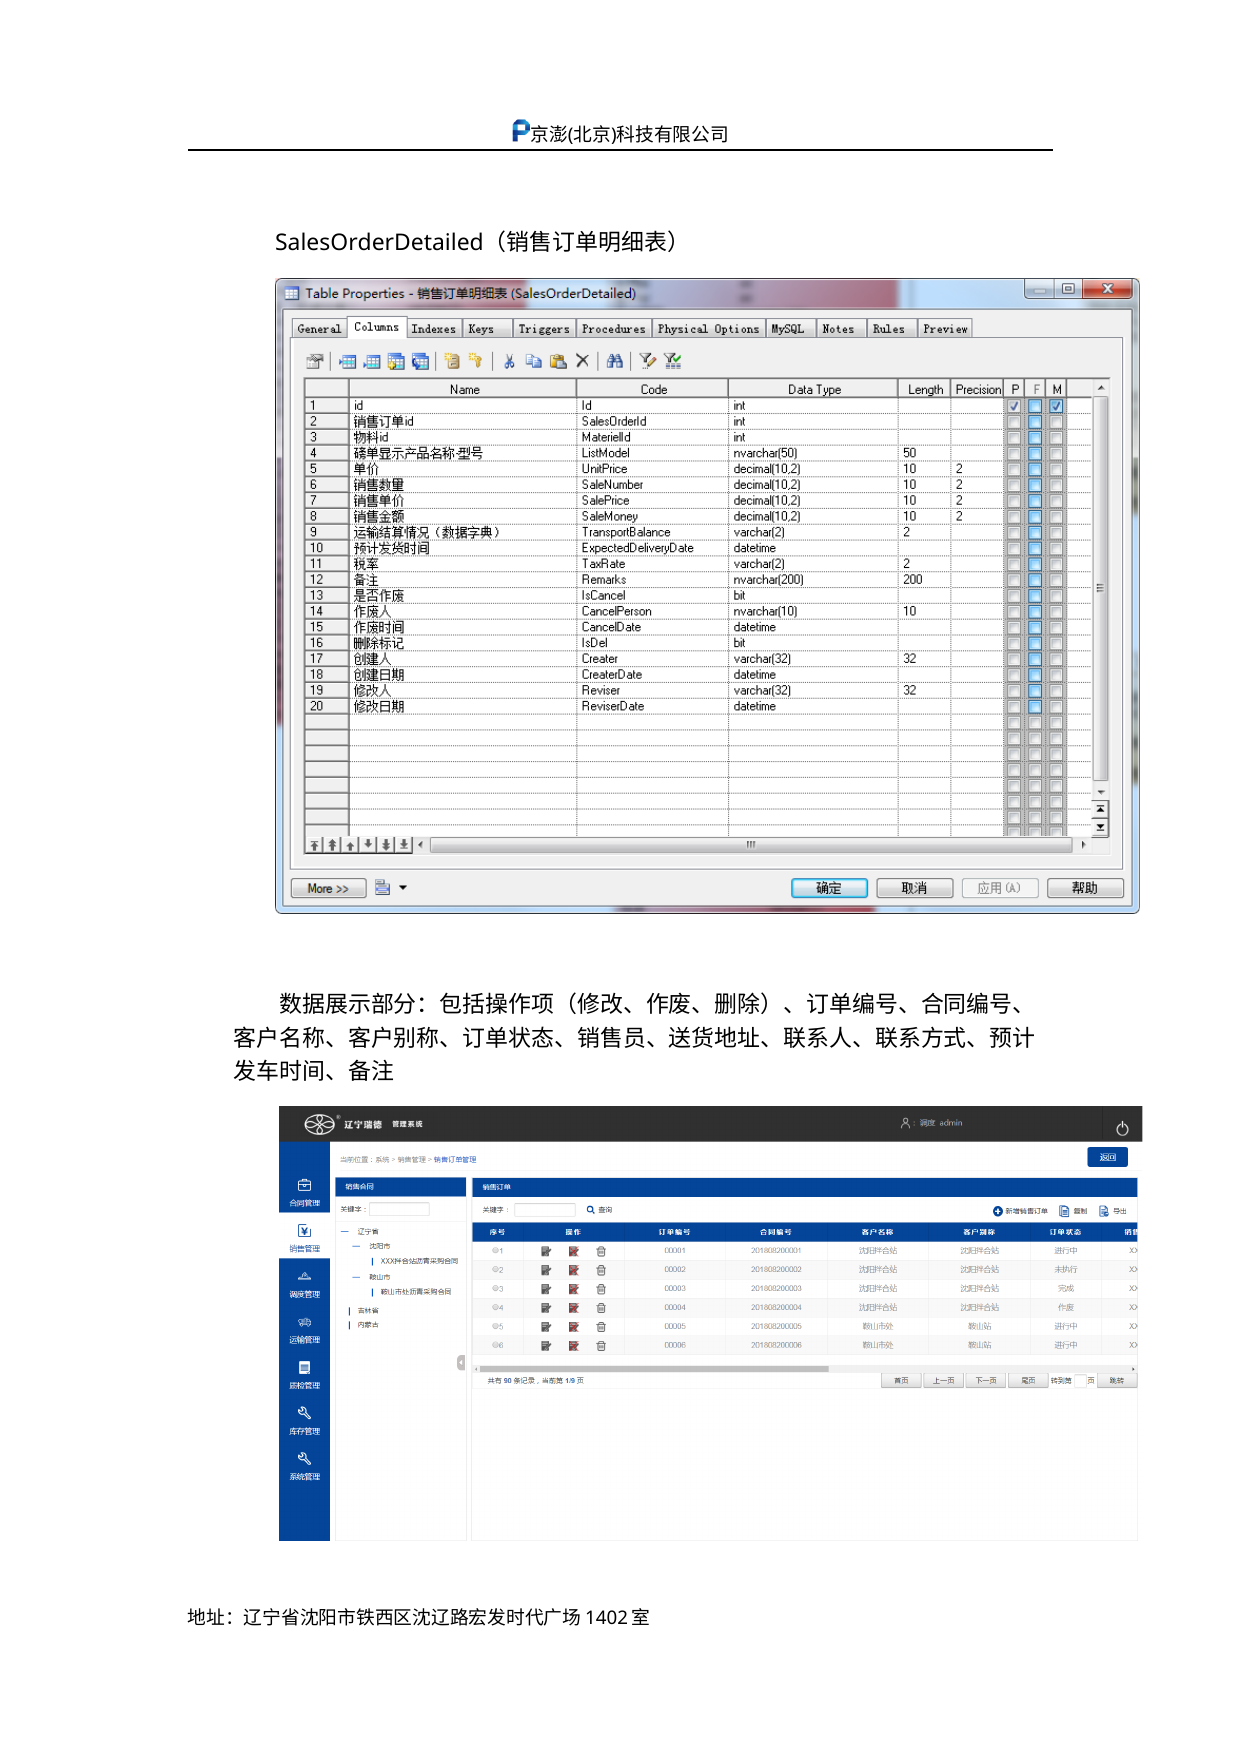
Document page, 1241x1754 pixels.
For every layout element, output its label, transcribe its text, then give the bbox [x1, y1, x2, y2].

picture [279, 1106, 1143, 1541]
list SalesOrderDetailed（销售订单明细表） [275, 224, 1053, 257]
picture [511, 117, 530, 142]
picture [275, 278, 1140, 914]
list 数据展示部分：包括操作项（修改、作废、删除）、订单编号、合同编号、客户名称、客户别称、订单状态、销售员、送货地址、联系人、联系方式、预计发车时间、备注 [233, 986, 1053, 1086]
